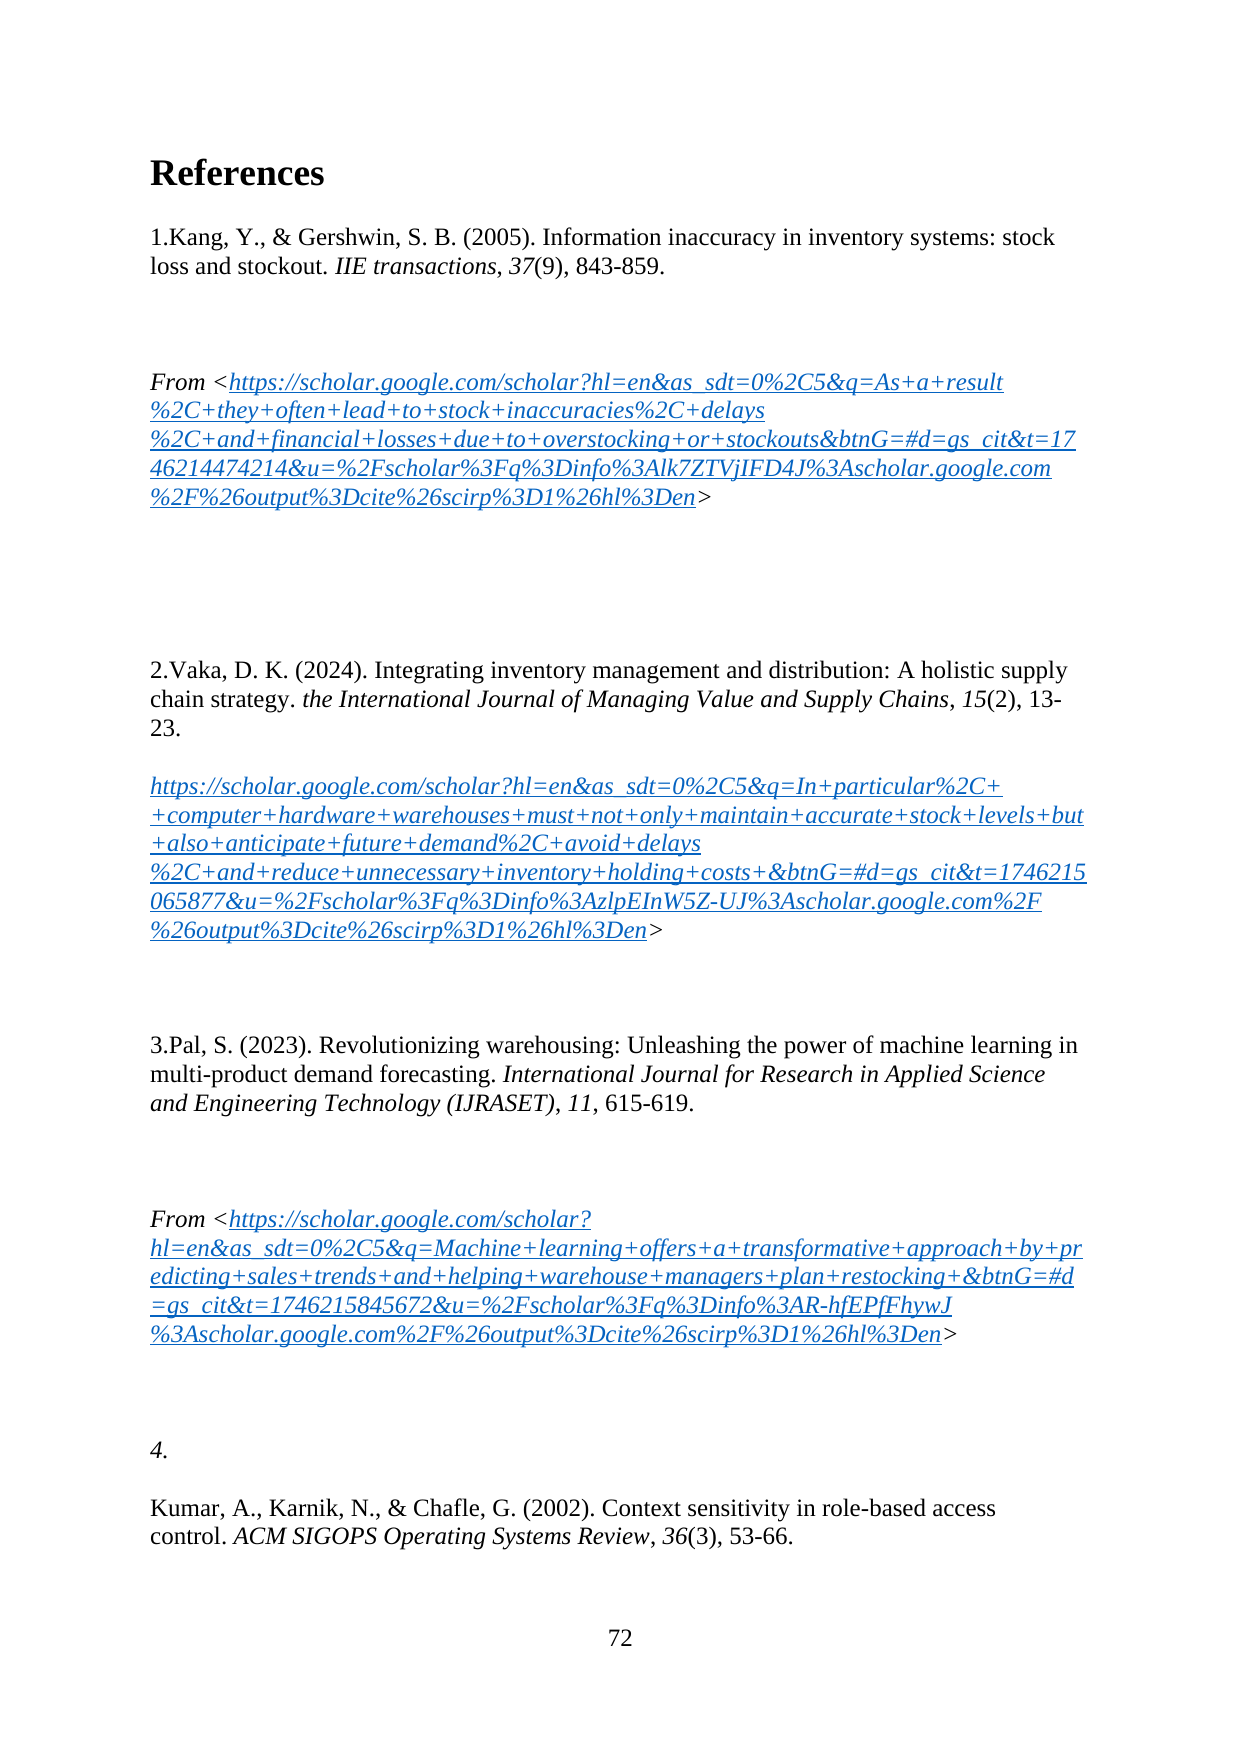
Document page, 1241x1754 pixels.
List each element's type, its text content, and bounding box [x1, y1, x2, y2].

text 3.Pal, S. (2023). Revolutionizing warehousing: Unleashing the power of machine learning in multi-product demand forecasting. International Journal for Research in Applied Science and Engineering Technology (IJRASET), 11, 615-619. [150, 1031, 1090, 1117]
text 4. [150, 1435, 1090, 1463]
text 2.Vaka, D. K. (2024). Integrating inventory management and distribution: A holistic supply chain strategy. the International Journal of Managing Value and Supply Chains, 15(2), 13-23. [150, 656, 1090, 742]
text References [150, 150, 1090, 193]
text From <https://scholar.google.com/scholar?hl=en&as_sdt=0%2C5&q=Machine+learning+offers+a+transformative+approach+by+predicting+sales+trends+and+helping+warehouse+managers+plan+restocking+&btnG=#d=gs_cit&t=1746215845672&u=%2Fscholar%3Fq%3Dinfo%3AR-hfEPfFhywJ%3Ascholar.google.com%2F%26output%3Dcite%26scirp%3D1%26hl%3Den> [150, 1204, 1090, 1348]
text 1.Kang, Y., & Gershwin, S. B. (2005). Information inaccuracy in inventory systems: stock loss and stockout. IIE transactions, 37(9), 843-859. [150, 222, 1090, 280]
text Kumar, A., Karnik, N., & Chafle, G. (2002). Context sensitivity in role-based access control. ACM SIGOPS Operating Systems Review, 36(3), 53-66. [150, 1493, 1090, 1550]
text https://scholar.google.com/scholar?hl=en&as_sdt=0%2C5&q=In+particular%2C++computer+hardware+warehouses+must+not+only+maintain+accurate+stock+levels+but+also+anticipate+future+demand%2C+avoid+delays%2C+and+reduce+unnecessary+inventory+holding+costs+&btnG=#d=gs_cit&t=1746215065877&u=%2Fscholar%3Fq%3Dinfo%3AzlpEInW5Z-UJ%3Ascholar.google.com%2F%26output%3Dcite%26scirp%3D1%26hl%3Den> [150, 771, 1090, 943]
text From <https://scholar.google.com/scholar?hl=en&as_sdt=0%2C5&q=As+a+result%2C+they+often+lead+to+stock+inaccuracies%2C+delays%2C+and+financial+losses+due+to+overstocking+or+stockouts&btnG=#d=gs_cit&t=1746214474214&u=%2Fscholar%3Fq%3Dinfo%3Alk7ZTVjIFD4J%3Ascholar.google.com%2F%26output%3Dcite%26scirp%3D1%26hl%3Den> [150, 367, 1090, 511]
